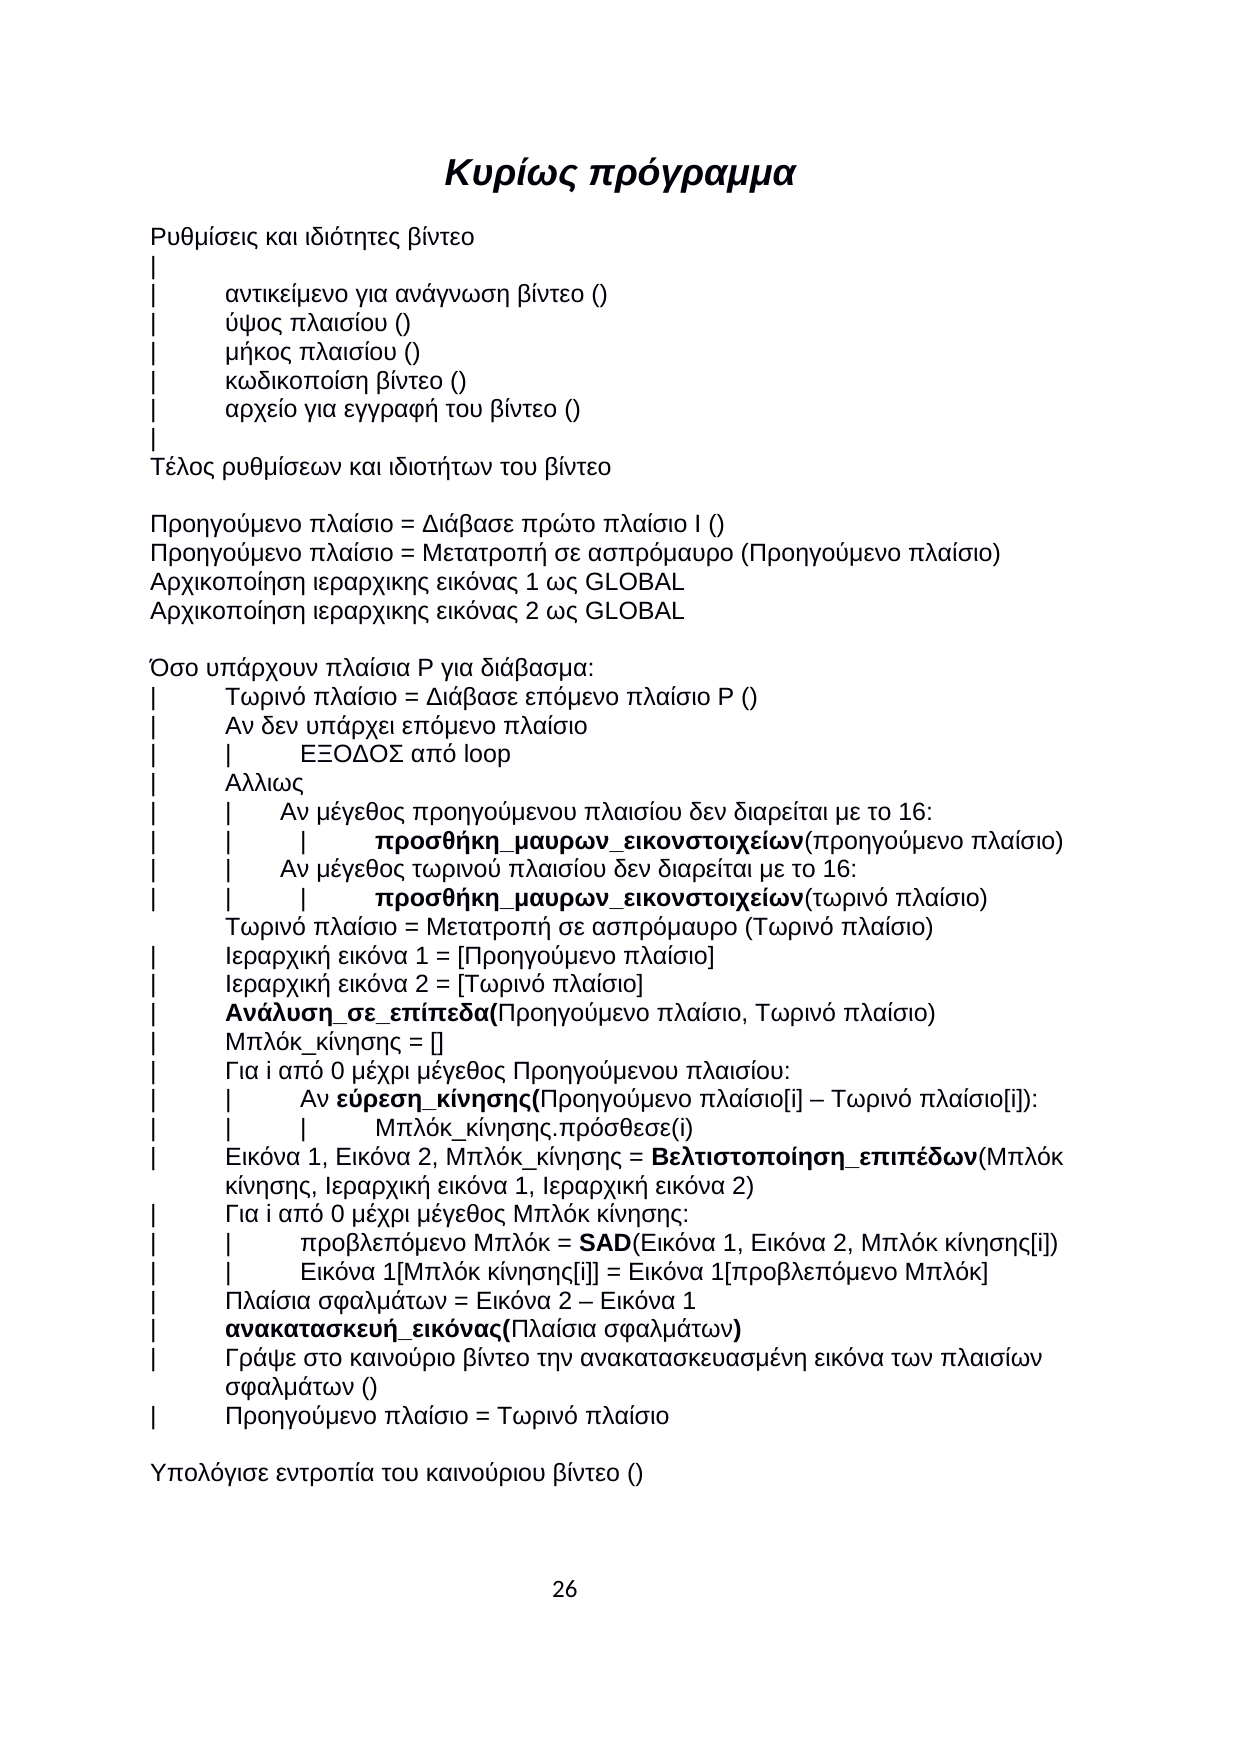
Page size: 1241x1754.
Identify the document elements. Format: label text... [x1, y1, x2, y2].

text | αρχείο για εγγραφή του βίντεο () [150, 394, 1090, 423]
text | Πλαίσια σφαλμάτων = Εικόνα 2 – Εικόνα 1 [150, 1286, 1090, 1314]
text | Προηγούμενο πλαίσιο = Τωρινό πλαίσιο [150, 1401, 1090, 1429]
text Αρχικοποίηση ιεραρχικης εικόνας 1 ως GLOBAL [150, 567, 1090, 596]
text | Για i από 0 μέχρι μέγεθος Προηγούμενου πλαισίου: [150, 1056, 1090, 1084]
text Προηγούμενο πλαίσιο = Μετατροπή σε ασπρόμαυρο (Προηγούμενο πλαίσιο) [150, 538, 1090, 567]
text Κυρίως πρόγραμμα [150, 150, 1090, 193]
text | Ιεραρχική εικόνα 1 = [Προηγούμενο πλαίσιο] [150, 941, 1090, 969]
text | Για i από 0 μέχρι μέγεθος Μπλόκ κίνησης: [150, 1199, 1090, 1228]
text | Εικόνα 1, Εικόνα 2, Μπλόκ_κίνησης = Βελτιστοποίηση_επιπέδων(Μπλόκ κίνησης, Ιεραρχική εικόνα 1, Ιεραρχική εικόνα 2) [150, 1142, 1090, 1199]
text | | | Μπλόκ_κίνησης.πρόσθεσε(i) [150, 1113, 1090, 1142]
text | Τωρινό πλαίσιο = Διάβασε επόμενο πλαίσιο Ρ () [150, 682, 1090, 711]
text | [150, 251, 1090, 279]
text Τέλος ρυθμίσεων και ιδιοτήτων του βίντεο [150, 452, 1090, 481]
text | | ΕΞΟΔΟΣ από loop [150, 739, 1090, 768]
text | | | προσθήκη_μαυρων_εικονστοιχείων(τωρινό πλαίσιο) [150, 883, 1090, 912]
text Όσο υπάρχουν πλαίσια Ρ για διάβασμα: [150, 653, 1090, 682]
text | | Αν μέγεθος προηγούμενου πλαισίου δεν διαρείται με το 16: [150, 797, 1090, 826]
text | Γράψε στο καινούριο βίντεο την ανακατασκευασμένη εικόνα των πλαισίων σφαλμάτων () [150, 1343, 1090, 1401]
text | | Εικόνα 1[Μπλόκ κίνησης[i]] = Εικόνα 1[προβλεπόμενο Μπλόκ] [150, 1257, 1090, 1286]
text | Αν δεν υπάρχει επόμενο πλαίσιο [150, 711, 1090, 739]
text | Μπλόκ_κίνησης = [] [150, 1027, 1090, 1056]
text | | | προσθήκη_μαυρων_εικονστοιχείων(προηγούμενο πλαίσιο) [150, 826, 1090, 854]
text | Αλλιως [150, 768, 1090, 797]
text | ύψος πλαισίου () [150, 308, 1090, 337]
text Προηγούμενο πλαίσιο = Διάβασε πρώτο πλαίσιο Ι () [150, 509, 1090, 538]
text | κωδικοποίση βίντεο () [150, 366, 1090, 394]
text | | Αν εύρεση_κίνησης(Προηγούμενο πλαίσιο[i] – Τωρινό πλαίσιο[i]): [150, 1084, 1090, 1113]
text Υπολόγισε εντροπία του καινούριου βίντεο () [150, 1458, 1090, 1487]
text | ανακατασκευή_εικόνας(Πλαίσια σφαλμάτων) [150, 1314, 1090, 1343]
text Τωρινό πλαίσιο = Μετατροπή σε ασπρόμαυρο (Τωρινό πλαίσιο) [150, 912, 1090, 941]
text | Ιεραρχική εικόνα 2 = [Τωρινό πλαίσιο] [150, 969, 1090, 998]
text | [150, 423, 1090, 452]
text | Ανάλυση_σε_επίπεδα(Προηγούμενο πλαίσιο, Τωρινό πλαίσιο) [150, 998, 1090, 1027]
text | μήκος πλαισίου () [150, 337, 1090, 366]
text | αντικείμενο για ανάγνωση βίντεο () [150, 279, 1090, 308]
text Ρυθμίσεις και ιδιότητες βίντεο [150, 222, 1090, 251]
text | | προβλεπόμενο Μπλόκ = SAD(Εικόνα 1, Εικόνα 2, Μπλόκ κίνησης[i]) [150, 1228, 1090, 1257]
text | | Αν μέγεθος τωρινού πλαισίου δεν διαρείται με το 16: [150, 854, 1090, 883]
text Αρχικοποίηση ιεραρχικης εικόνας 2 ως GLOBAL [150, 596, 1090, 624]
